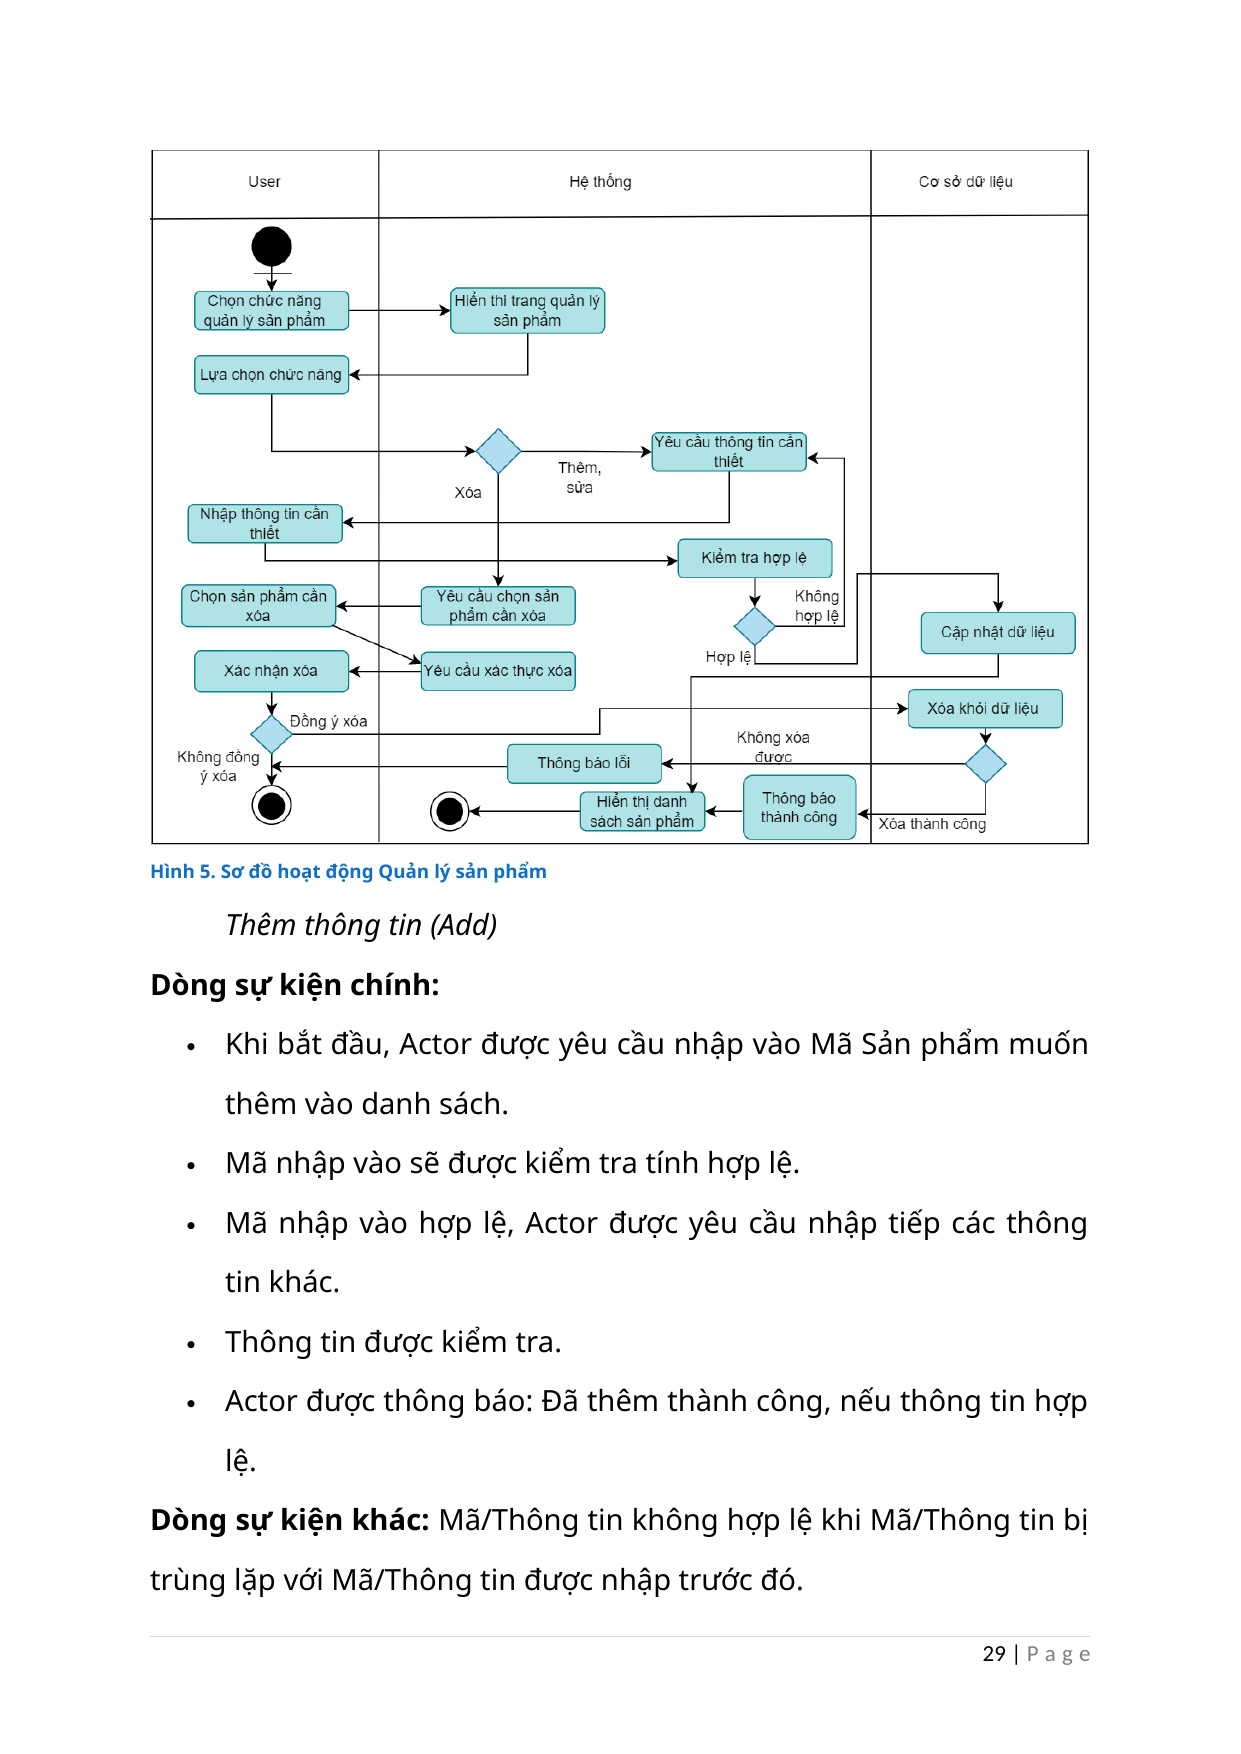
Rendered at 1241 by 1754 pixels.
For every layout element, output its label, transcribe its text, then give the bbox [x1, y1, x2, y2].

list Mã nhập vào sẽ được kiểm tra tính hợp lệ. [187, 1142, 1090, 1182]
list Khi bắt đầu, Actor được yêu cầu nhập vào Mã Sản phẩm muốn thêm vào danh sách. [187, 1023, 1090, 1123]
list Actor được thông báo: Đã thêm thành công, nếu thông tin hợp lệ. [187, 1380, 1090, 1479]
list Thêm thông tin (Add) [225, 904, 1090, 944]
picture [150, 150, 1091, 845]
list Mã nhập vào hợp lệ, Actor được yêu cầu nhập tiếp các thông tin khác. [187, 1202, 1090, 1301]
text Dòng sự kiện khác: Mã/Thông tin không hợp lệ khi Mã/Thông tin bị trùng lặp với Mã/Thông tin được nhập trước đó. [150, 1499, 1090, 1598]
list Thông tin được kiểm tra. [187, 1321, 1090, 1361]
text Dòng sự kiện chính: [150, 964, 1090, 1004]
text Hình 5. Sơ đồ hoạt động Quản lý sản phẩm [150, 858, 1090, 884]
